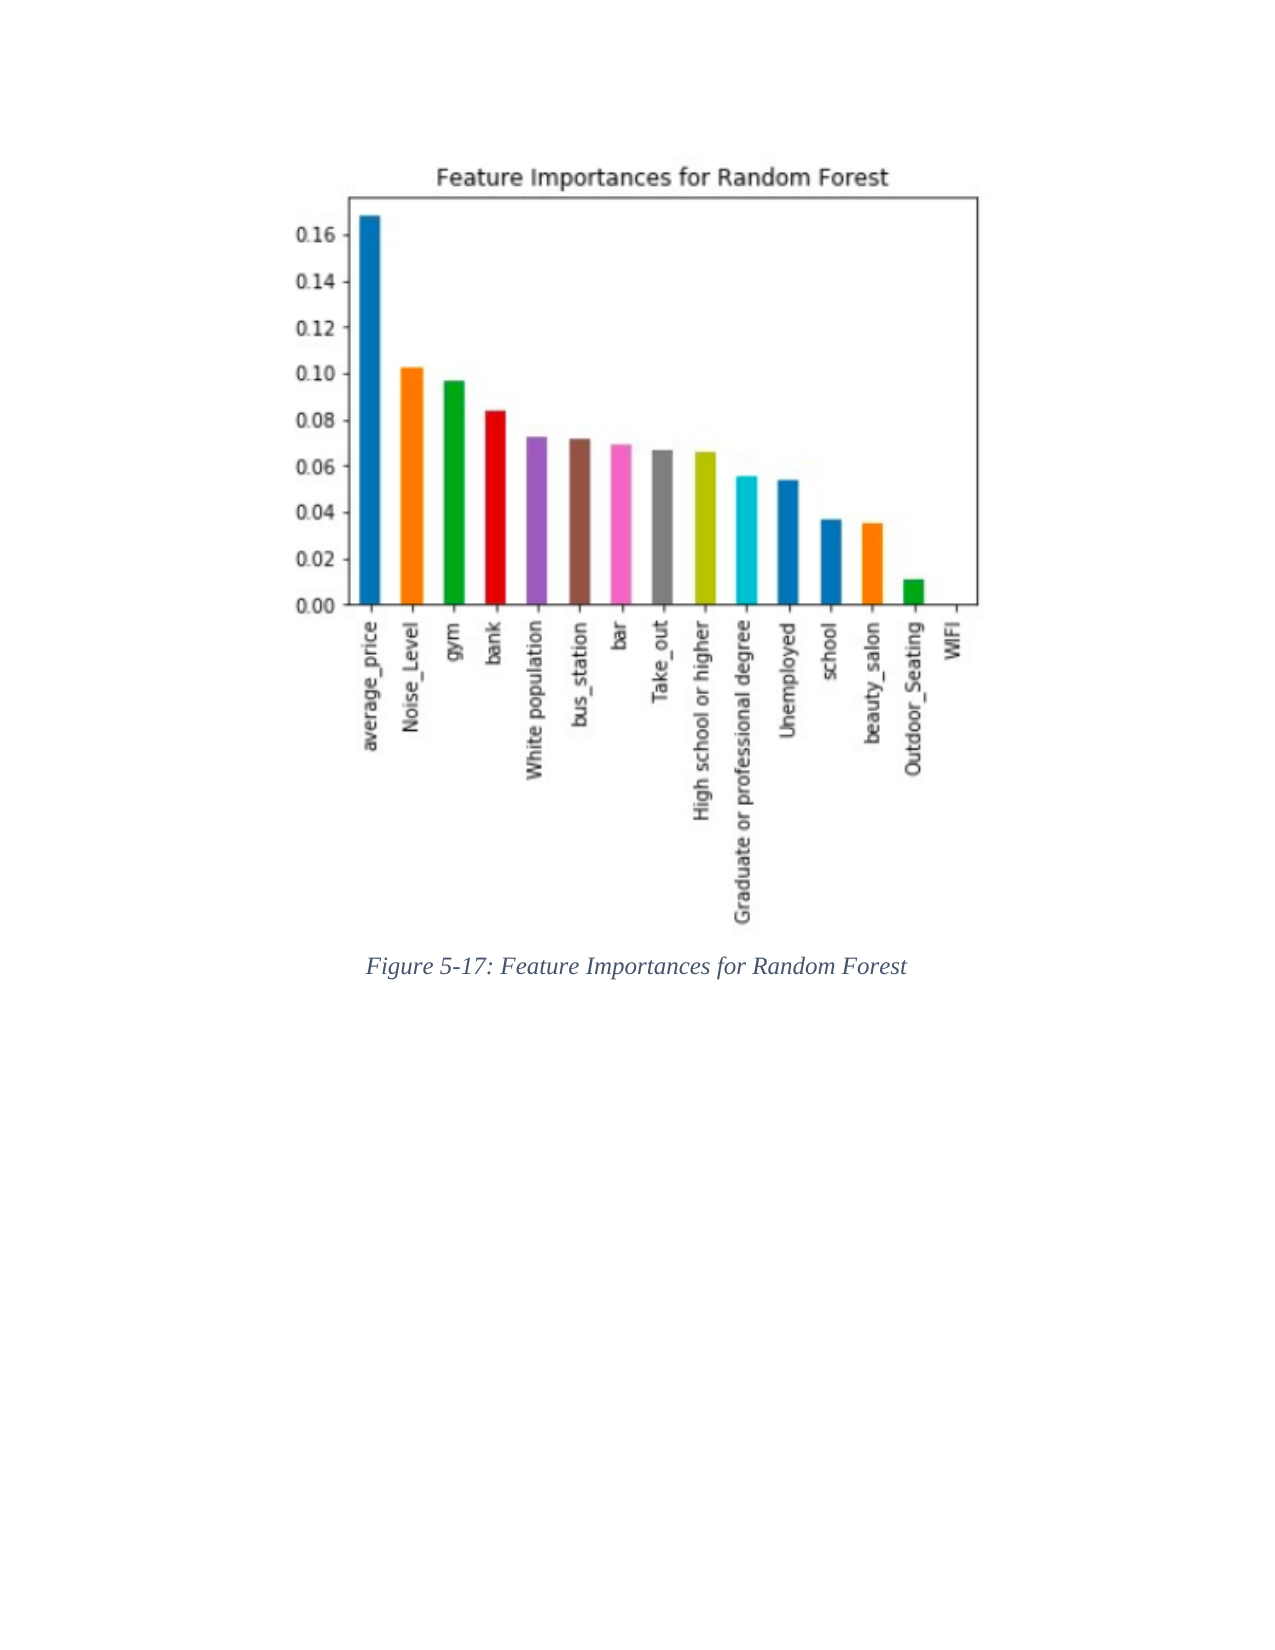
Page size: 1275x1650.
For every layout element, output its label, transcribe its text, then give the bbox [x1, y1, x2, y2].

picture [265, 150, 1011, 936]
text Figure 5-17: Feature Importances for Random Forest [150, 951, 1125, 980]
